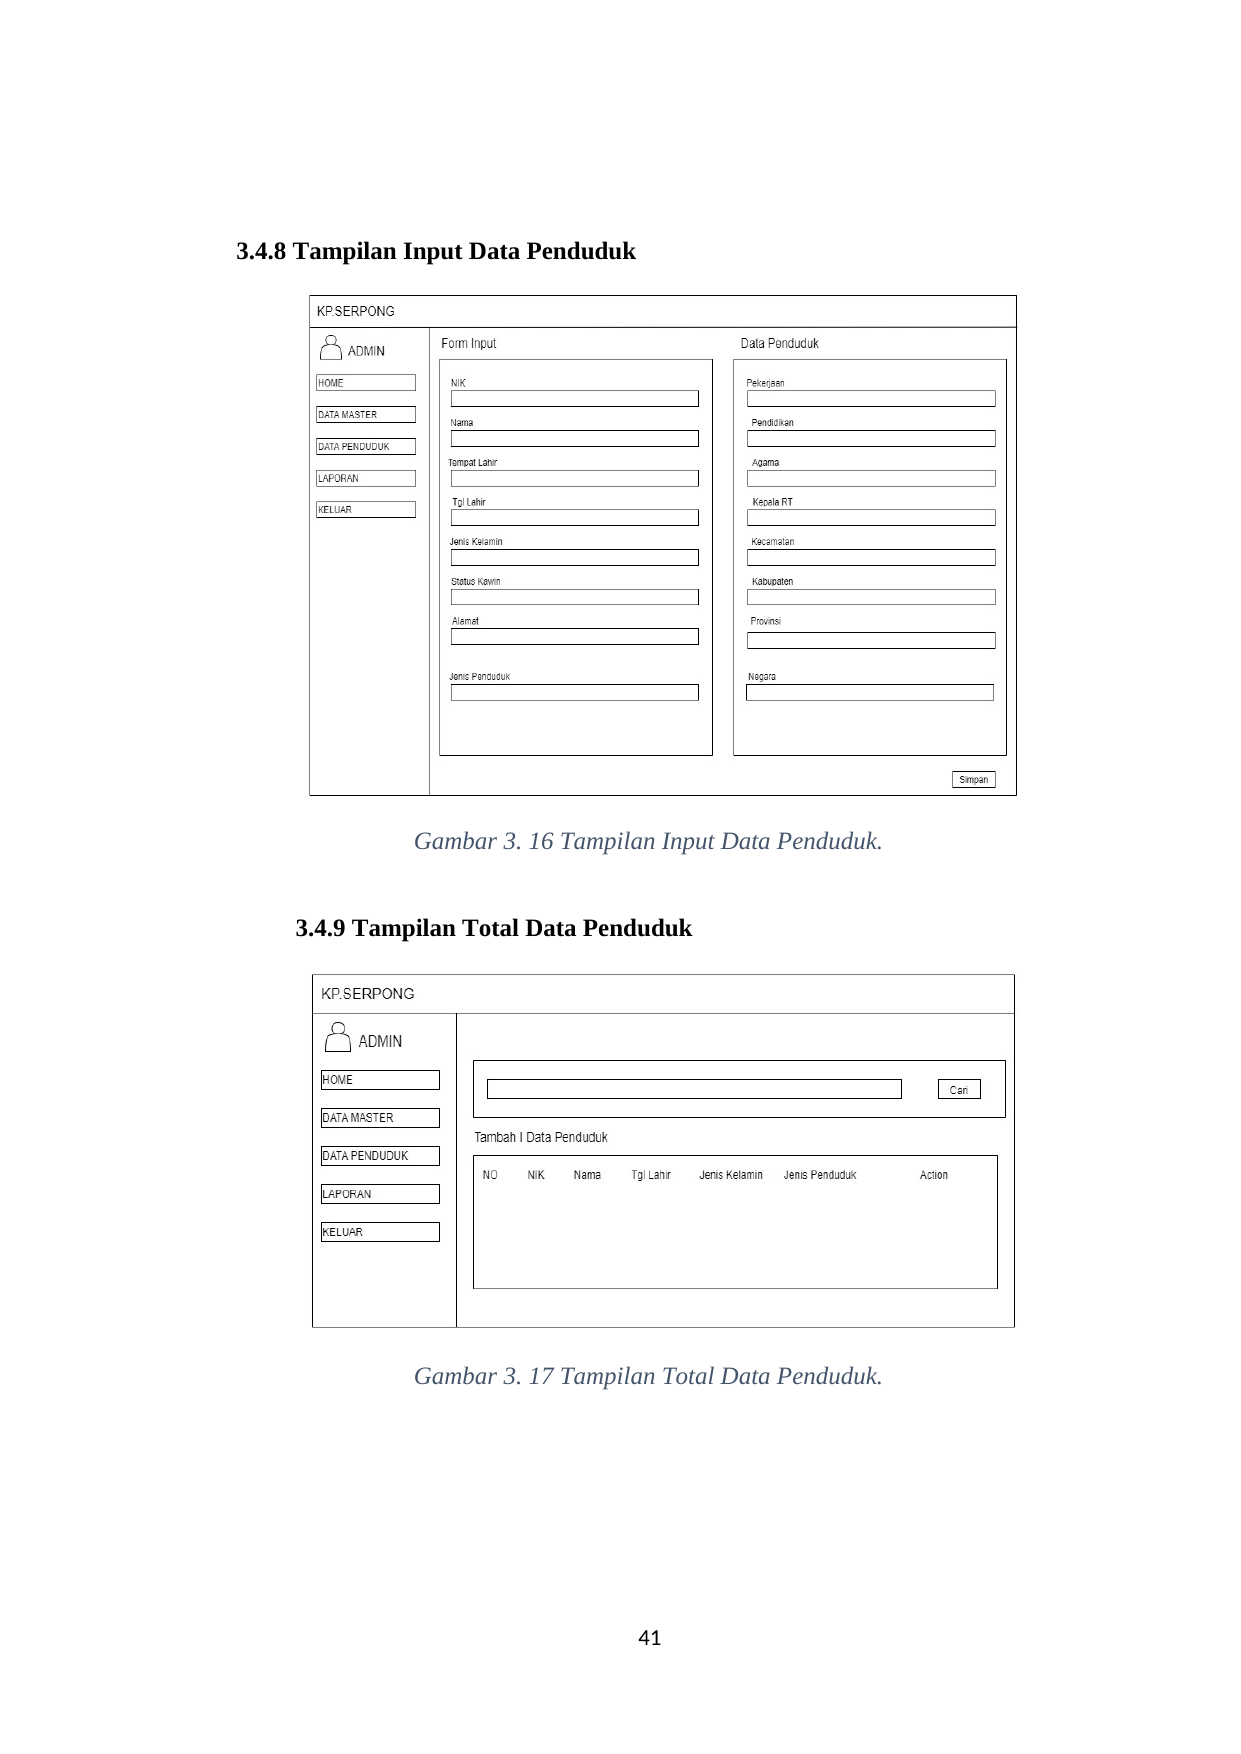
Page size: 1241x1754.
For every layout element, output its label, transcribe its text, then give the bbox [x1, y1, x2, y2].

subtitle 3.4.8 Tampilan Input Data Penduduk [236, 236, 1063, 265]
picture [295, 955, 1032, 1347]
picture [295, 279, 1032, 812]
subtitle 3.4.9 Tampilan Total Data Penduduk [236, 913, 1063, 941]
